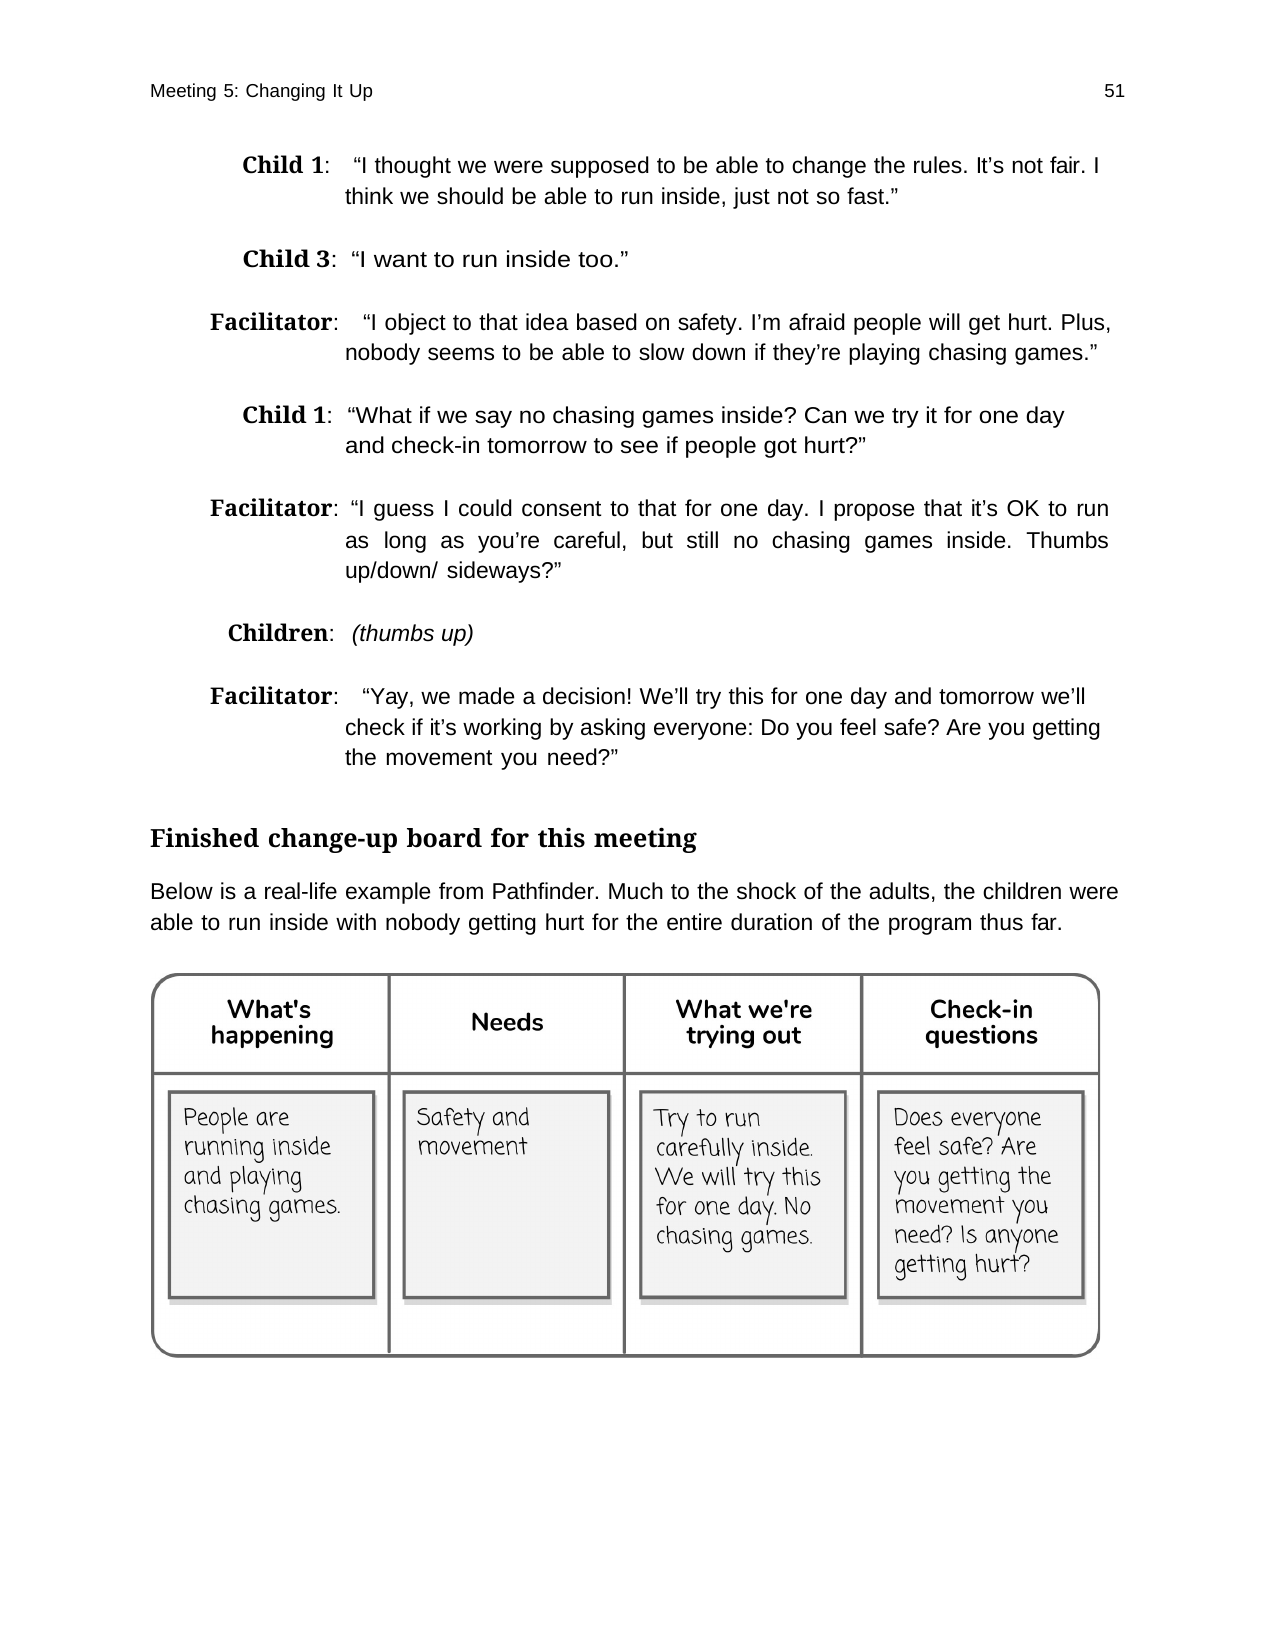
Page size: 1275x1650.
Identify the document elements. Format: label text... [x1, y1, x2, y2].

text Children: (thumbs up) [227, 617, 1137, 648]
picture [151, 973, 1101, 1359]
subtitle Finished change-up board for this meeting [150, 820, 1137, 854]
text Facilitator: “Yay, we made a decision! We’ll try this for one day and tomorrow we’ll check if it’s working by asking everyone: Do you feel safe? Are you getting the movement you need?” [210, 679, 1111, 770]
text Facilitator: “I object to that idea based on safety. I’m afraid people will get hurt. Plus, nobody seems to be able to slow down if they’re playing chasing games.” [210, 305, 1111, 365]
text Child 1: “What if we say no chasing games inside? Can we try it for one day and check-in tomorrow to see if people got hurt?” [242, 399, 1076, 459]
text Below is a real-life example from Pathfinder. Much to the shock of the adults, the children were able to run inside with nobody getting hurt for the entire duration of the program thus far. [150, 878, 1122, 935]
text Child 1: “I thought we were supposed to be able to change the rules. It’s not fair. I think we should be able to run inside, just not so fast.” [242, 149, 1111, 209]
text Child 3: “I want to run inside too.” [242, 242, 1137, 274]
text Facilitator: “I guess I could consent to that for one day. I propose that it’s OK to run as long as you’re careful, but still no chasing games inside. Thumbs up/down/ sideways?” [210, 492, 1109, 583]
